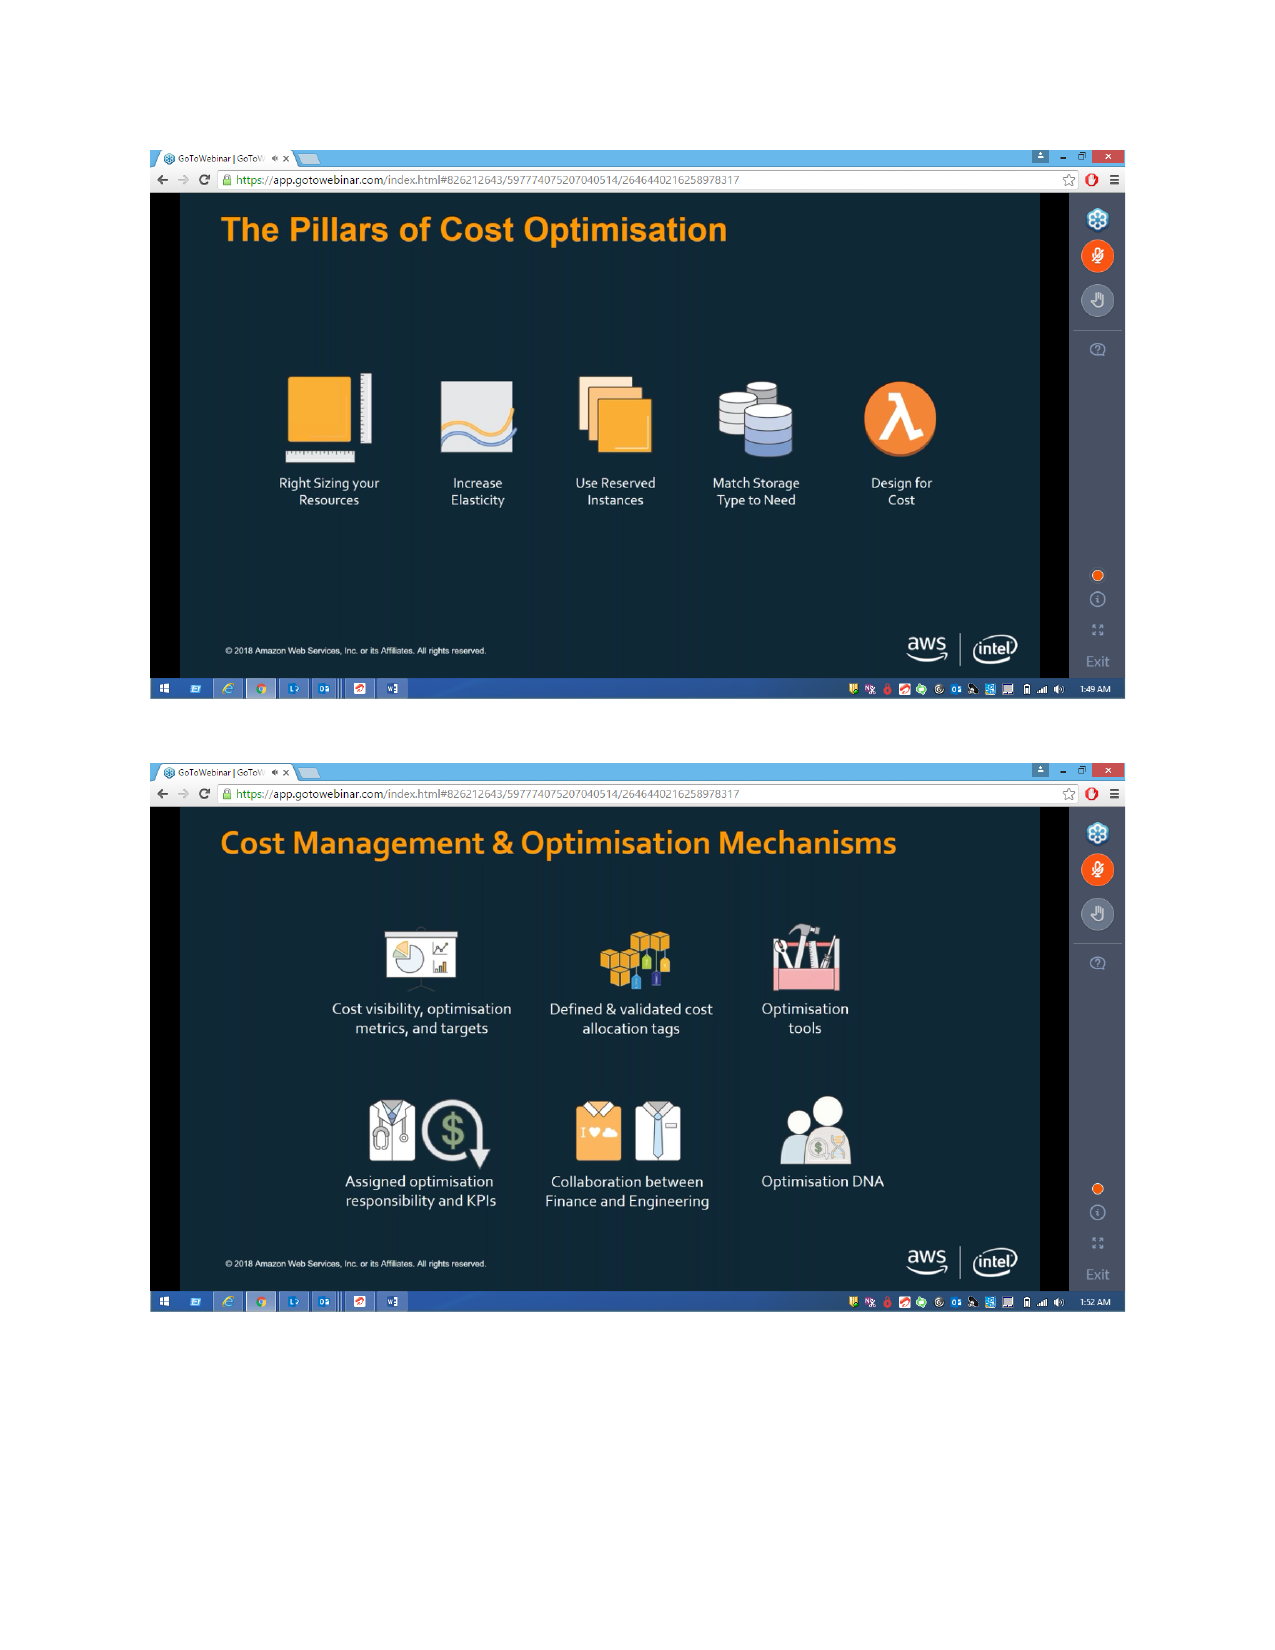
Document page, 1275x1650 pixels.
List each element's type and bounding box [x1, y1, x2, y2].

picture [150, 763, 1125, 1312]
picture [150, 150, 1125, 699]
